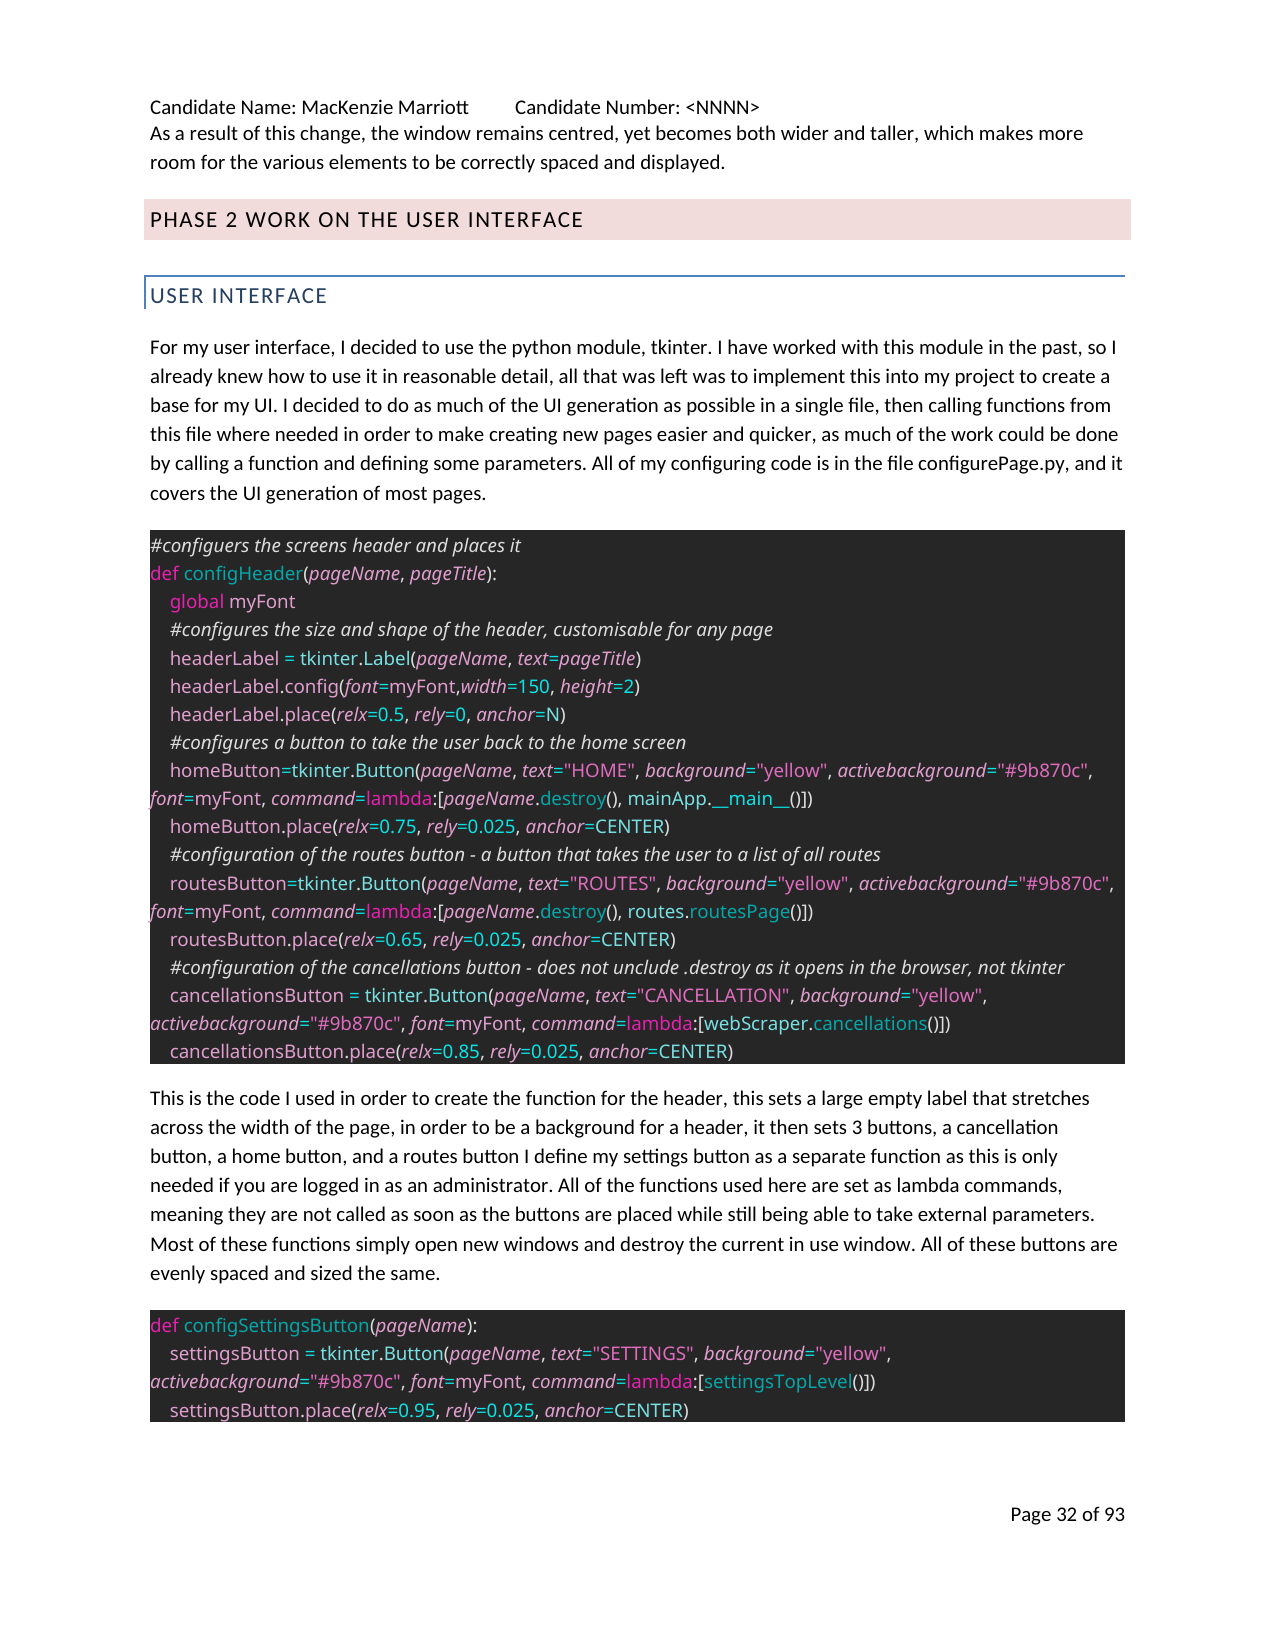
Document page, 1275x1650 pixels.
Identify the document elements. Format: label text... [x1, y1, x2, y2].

text def configHeader(pageName, pageTitle): [150, 558, 1125, 586]
subtitle Phase 2 Work on the User interface [150, 205, 1125, 233]
text headerLabel = tkinter.Label(pageName, text=pageTitle) [150, 642, 1125, 670]
text #configuration of the routes button - a button that takes the user to a list of all routes [150, 839, 1125, 867]
text global myFont [150, 586, 1125, 614]
text homeButton.place(relx=0.75, rely=0.025, anchor=CENTER) [150, 811, 1125, 839]
text #configures the size and shape of the header, customisable for any page [150, 614, 1125, 642]
text cancellationsButton = tkinter.Button(pageName, text="CANCELLATION", background="yellow", activebackground="#9b870c", font=myFont, command=lambda:[webScraper.cancellations()]) [150, 980, 1125, 1036]
text #configuers the screens header and places it [150, 530, 1125, 558]
text def configSettingsButton(pageName): [150, 1310, 1125, 1338]
text #configuration of the cancellations button - does not unclude .destroy as it opens in the browser, not tkinter [150, 952, 1125, 980]
text This is the code I used in order to create the function for the header, this sets a large empty label that stretches across the width of the page, in order to be a background for a header, it then sets 3 buttons, a cancellation button, a home button, and a routes button I define my settings button as a separate function as this is only needed if you are logged in as an administrator. All of the functions used here are set as lambda commands, meaning they are not called as soon as the buttons are placed while still being able to take external parameters. Most of these functions simply open new windows and destroy the current in use window. All of these buttons are evenly spaced and sized the same. [150, 1085, 1125, 1285]
text homeButton=tkinter.Button(pageName, text="HOME", background="yellow", activebackground="#9b870c", font=myFont, command=lambda:[pageName.destroy(), mainApp.__main__()]) [150, 755, 1125, 811]
text settingsButton = tkinter.Button(pageName, text="SETTINGS", background="yellow", activebackground="#9b870c", font=myFont, command=lambda:[settingsTopLevel()]) [150, 1338, 1125, 1394]
text routesButton=tkinter.Button(pageName, text="ROUTES", background="yellow", activebackground="#9b870c", font=myFont, command=lambda:[pageName.destroy(), routes.routesPage()]) [150, 867, 1125, 923]
text headerLabel.config(font=myFont,width=150, height=2) [150, 670, 1125, 698]
subtitle User interface [146, 277, 1125, 309]
text For my user interface, I decided to use the python module, tkinter. I have worked with this module in the past, so I already knew how to use it in reasonable detail, all that was left was to implement this into my project to create a base for my UI. I decided to do as much of the UI generation as possible in a single file, then calling functions from this file where needed in order to make creating new pages easier and quicker, as much of the work could be done by calling a function and defining some parameters. All of my configuring code is in the file configurePage.py, and it covers the UI generation of most pages. [150, 334, 1125, 505]
text cancellationsButton.place(relx=0.85, rely=0.025, anchor=CENTER) [150, 1036, 1125, 1064]
text headerLabel.place(relx=0.5, rely=0, anchor=N) [150, 698, 1125, 727]
text As a result of this change, the window remains centred, yet becomes both wider and taller, which makes more room for the various elements to be correctly spaced and displayed. [150, 120, 1125, 174]
text settingsButton.place(relx=0.95, rely=0.025, anchor=CENTER) [150, 1394, 1125, 1422]
text #configures a button to take the user back to the home screen [150, 727, 1125, 755]
text routesButton.place(relx=0.65, rely=0.025, anchor=CENTER) [150, 923, 1125, 952]
